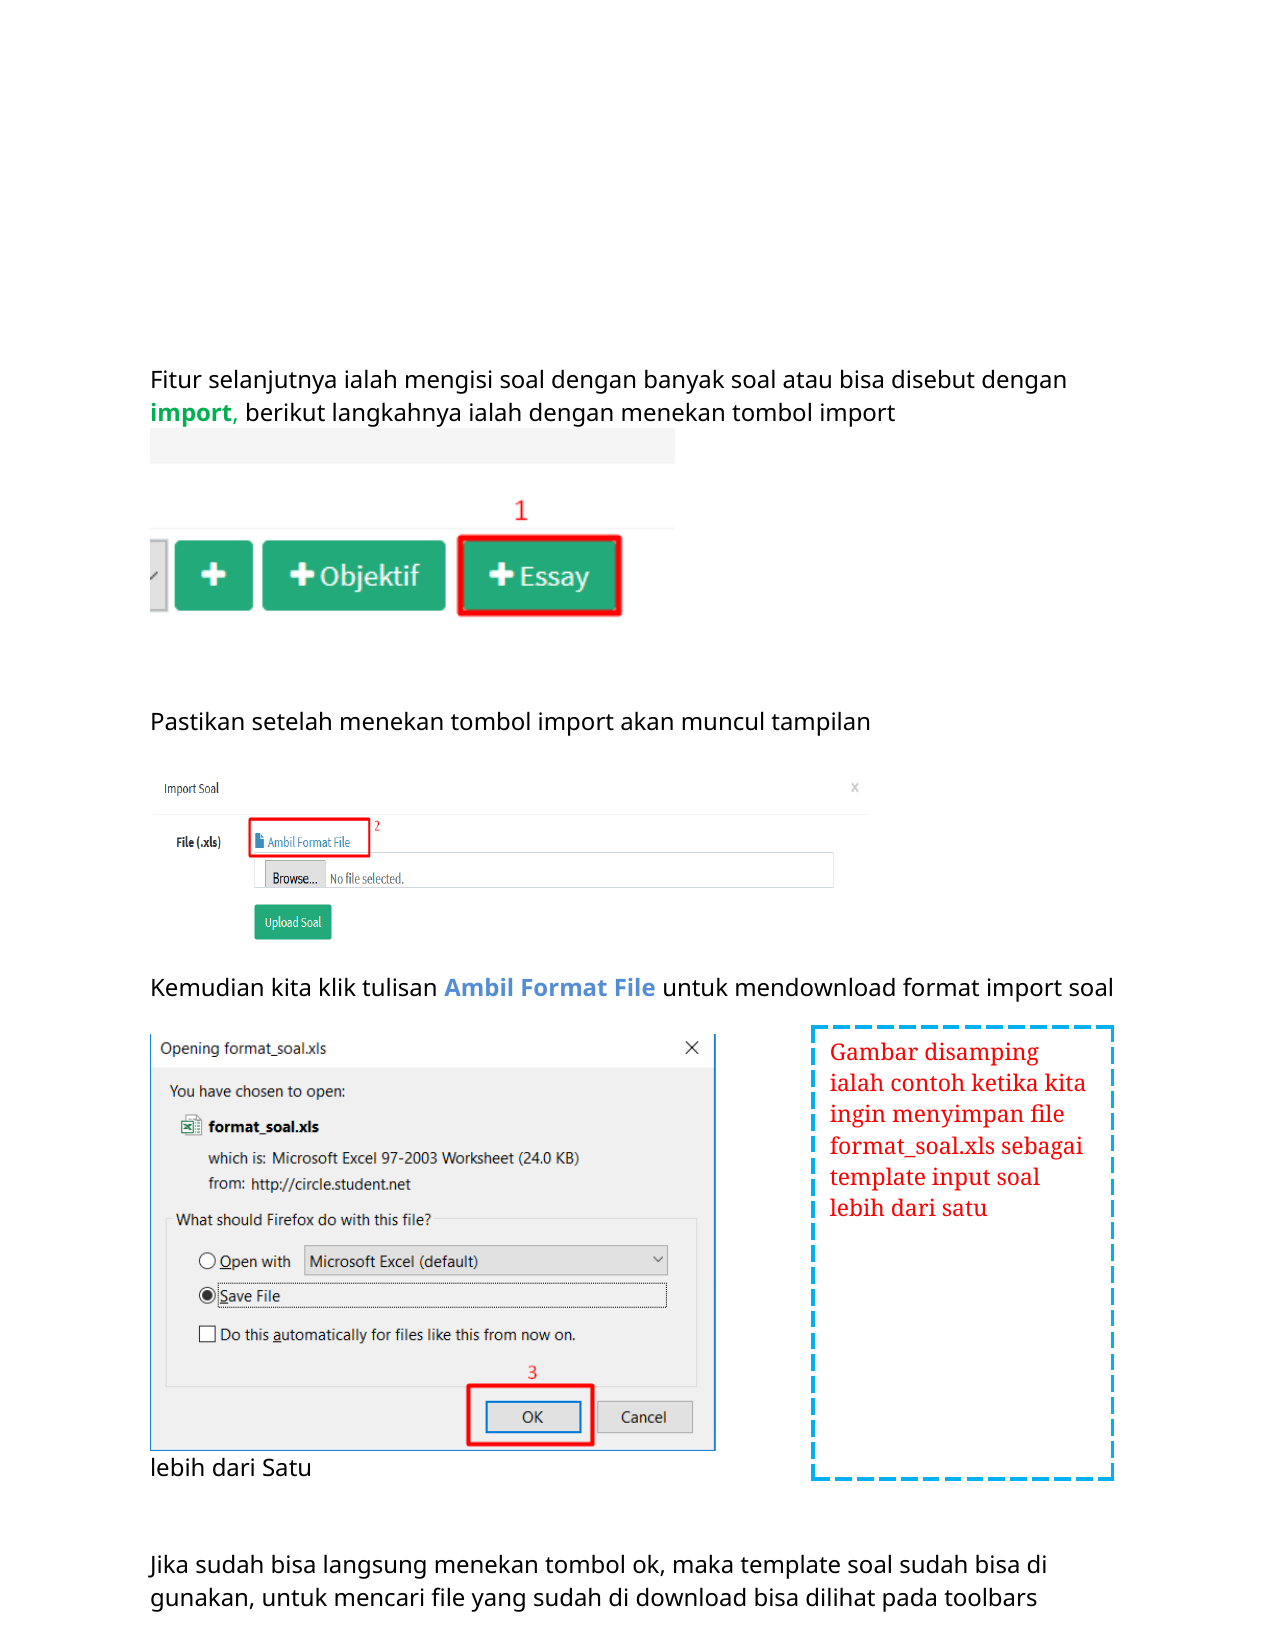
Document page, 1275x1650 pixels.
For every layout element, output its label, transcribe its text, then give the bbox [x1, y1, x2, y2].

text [150, 1548, 1148, 1613]
picture [150, 428, 675, 672]
text Pastikan setelah menekan tombol import akan muncul tampilan [150, 704, 1148, 737]
text Fitur selanjutnya ialah mengisi soal dengan banyak soal atau bisa disebut dengan import, berikut langkahnya ialah dengan menekan tombol import [150, 363, 1148, 428]
picture [153, 762, 869, 971]
picture [150, 1034, 716, 1451]
